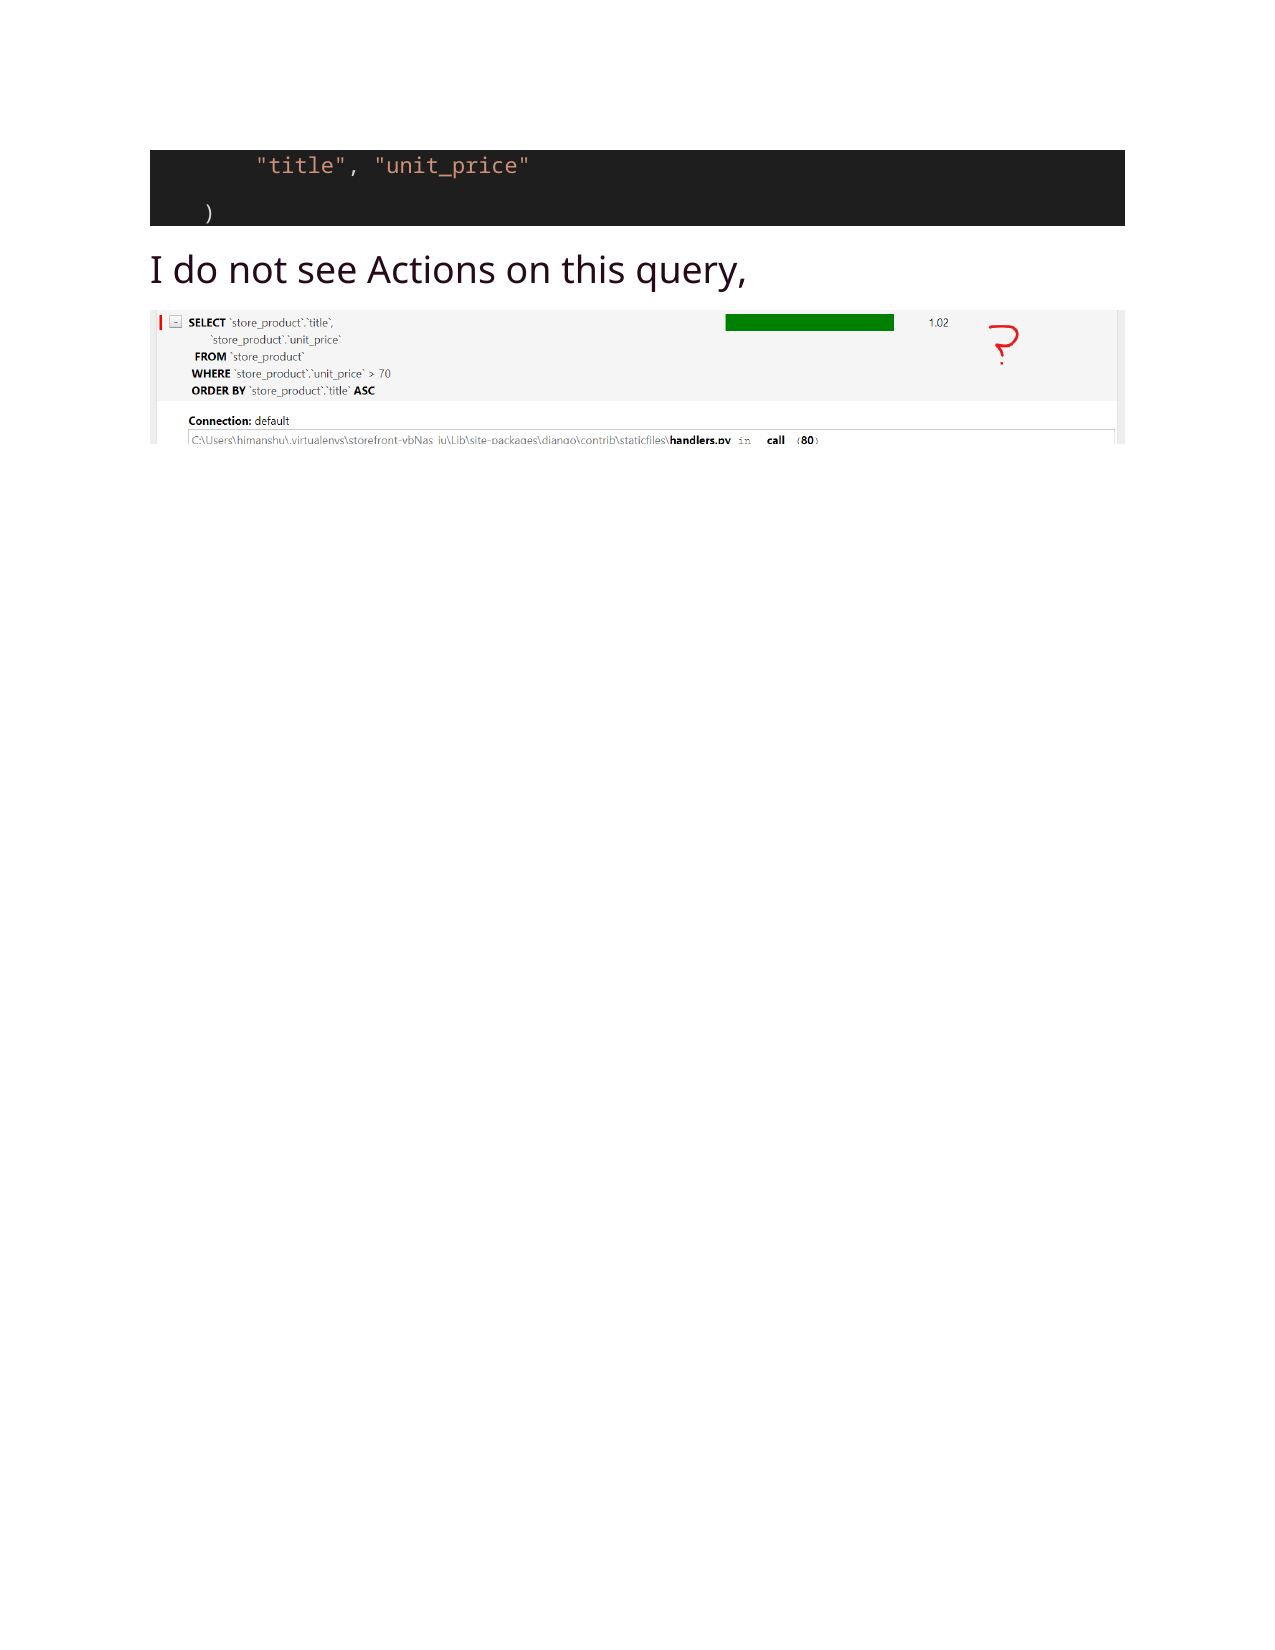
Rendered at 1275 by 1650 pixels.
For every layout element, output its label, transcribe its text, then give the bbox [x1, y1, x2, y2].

text I do not see Actions on this query, [150, 243, 1125, 294]
text ) [150, 196, 1125, 226]
text "title", "unit_price" [150, 150, 1125, 180]
picture [150, 310, 1125, 444]
